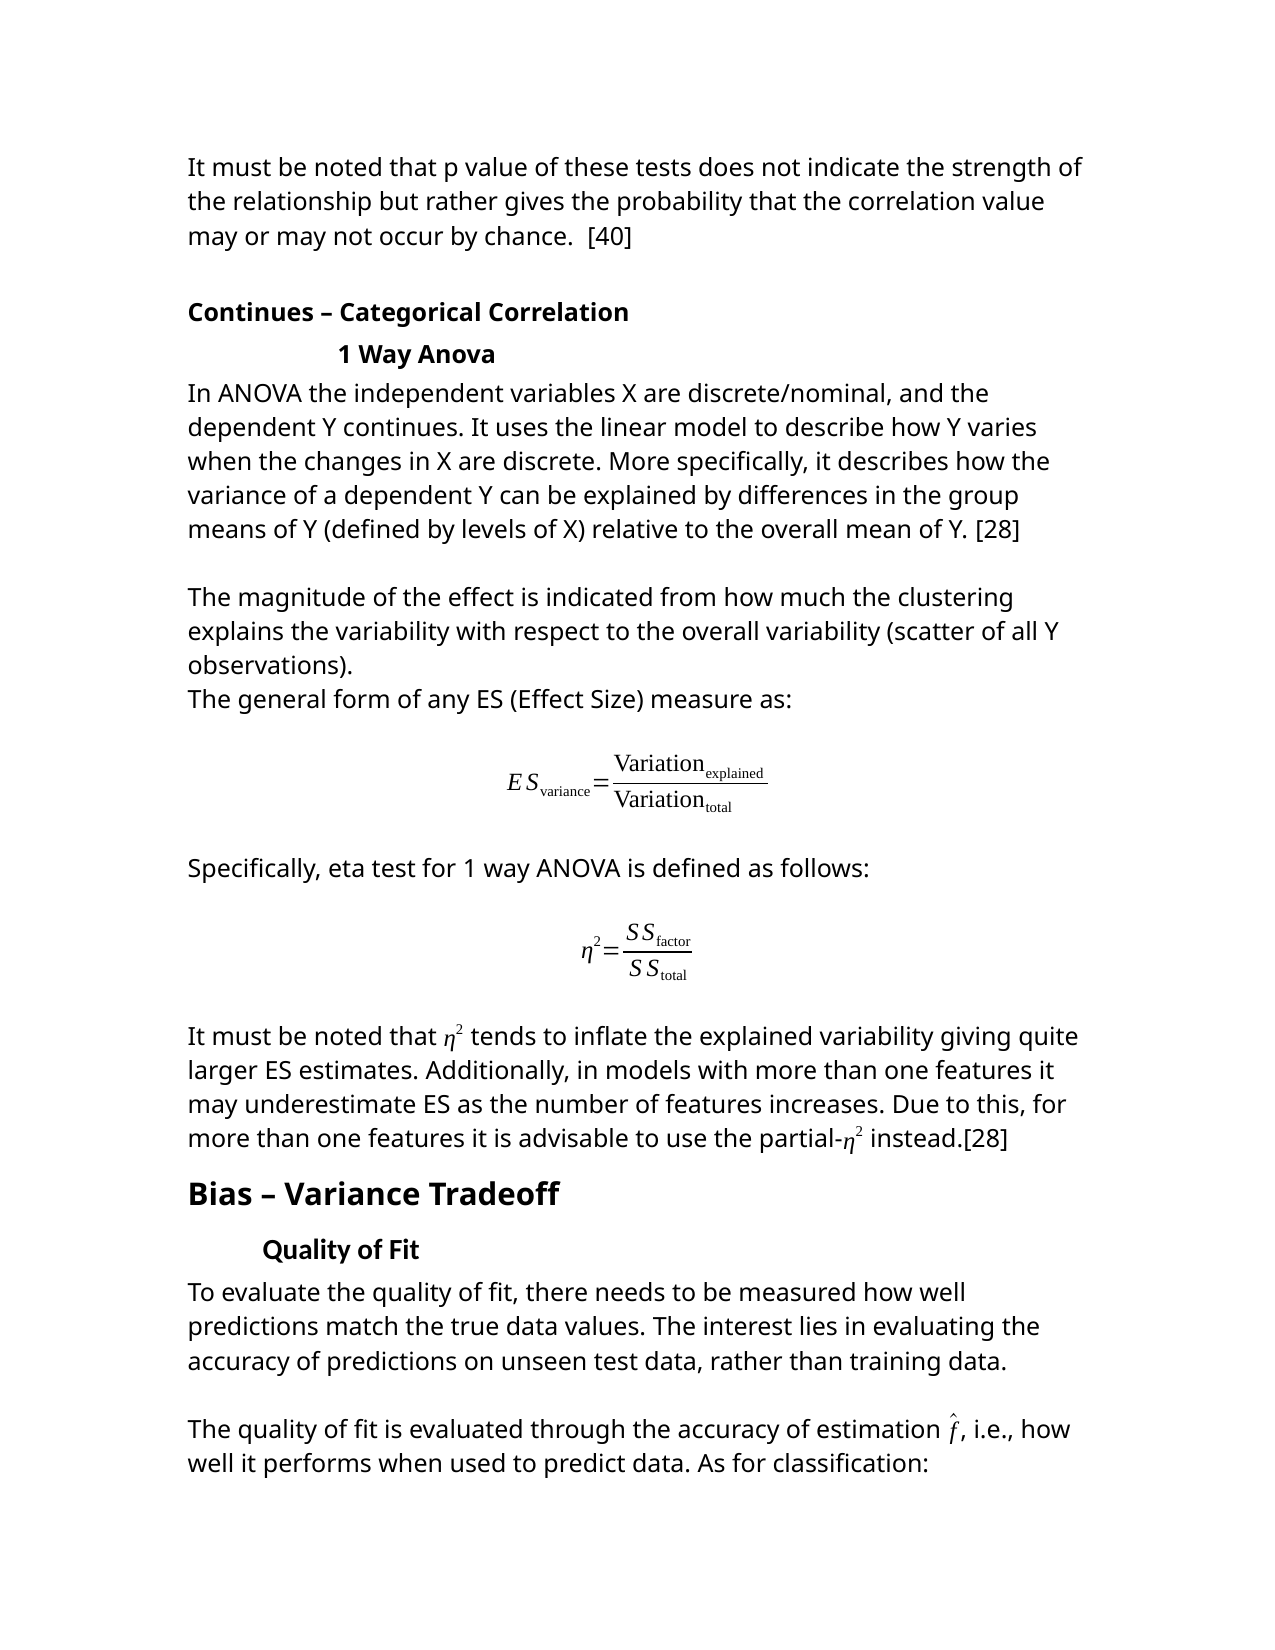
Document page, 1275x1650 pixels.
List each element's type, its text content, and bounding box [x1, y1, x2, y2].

subtitle Continues – Categorical Correlation [187, 294, 1087, 329]
text The quality of fit is evaluated through the accuracy of estimation , i.e., how well it performs when used to predict data. As for classification: [187, 1411, 1087, 1479]
text The magnitude of the effect is indicated from how much the clustering explains the variability with respect to the overall variability (scatter of all Y observations). [187, 579, 1087, 682]
subtitle Bias – Variance Tradeoff [187, 1172, 1087, 1214]
text Specifically, eta test for 1 way ANOVA is defined as follows: [187, 850, 1087, 884]
subtitle Quality of Fit [262, 1231, 1087, 1267]
subtitle 1 Way Anova [337, 337, 1087, 371]
text To evaluate the quality of fit, there needs to be measured how well predictions match the true data values. The interest lies in evaluating the accuracy of predictions on unseen test data, rather than training data. [187, 1275, 1087, 1377]
text It must be noted that tends to inflate the explained variability giving quite larger ES estimates. Additionally, in models with more than one features it may underestimate ES as the number of features increases. Due to this, for more than one features it is advisable to use the partial- instead. [187, 1019, 1087, 1155]
text The general form of any ES (Effect Size) measure as: [187, 682, 1087, 716]
text It must be noted that p value of these tests does not indicate the strength of the relationship but rather gives the probability that the correlation value may or may not occur by chance. [187, 150, 1087, 252]
text In ANOVA the independent variables X are discrete/nominal, and the dependent Y continues. It uses the linear model to describe how Y varies when the changes in X are discrete. More specifically, it describes how the variance of a dependent Y can be explained by differences in the group means of Y (defined by levels of X) relative to the overall mean of Y. [187, 375, 1087, 546]
